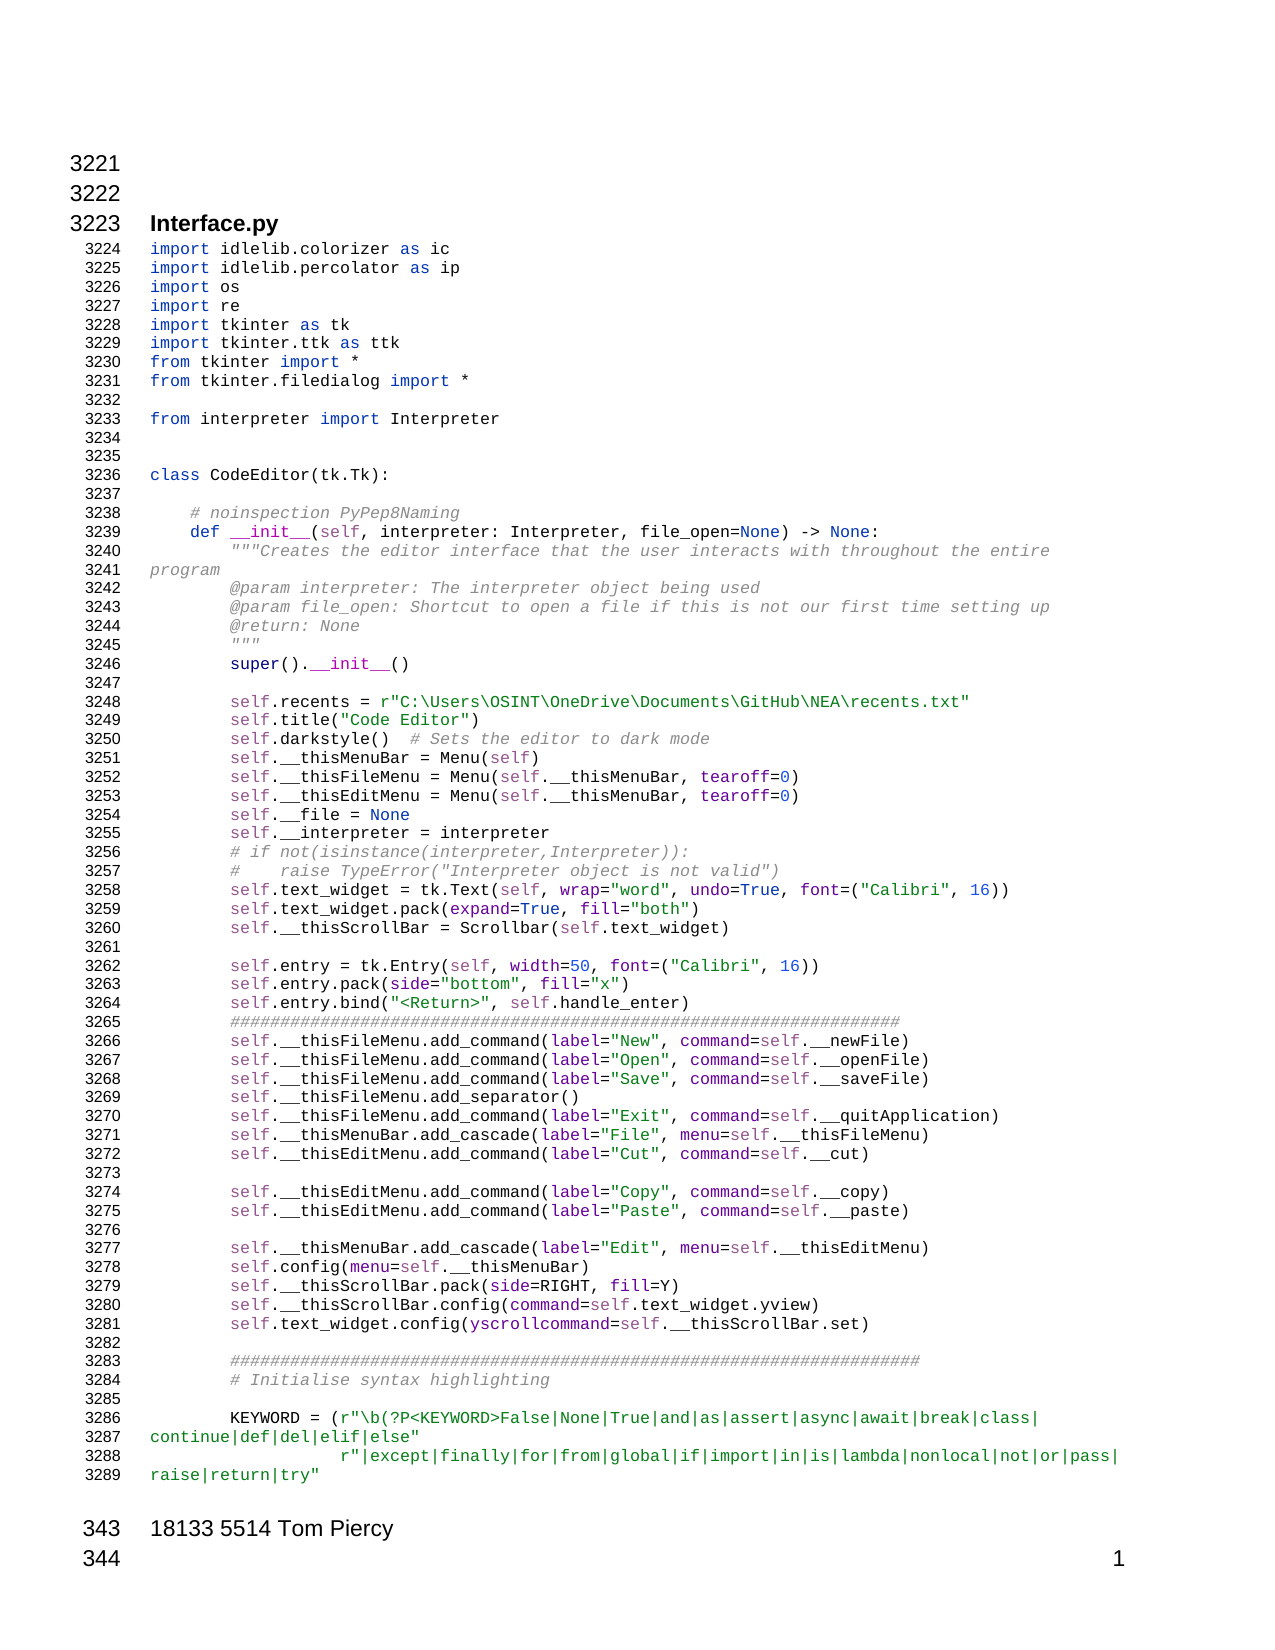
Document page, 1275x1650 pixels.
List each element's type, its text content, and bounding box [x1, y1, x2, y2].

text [150, 241, 1125, 1485]
text Interface.py [150, 210, 1125, 237]
